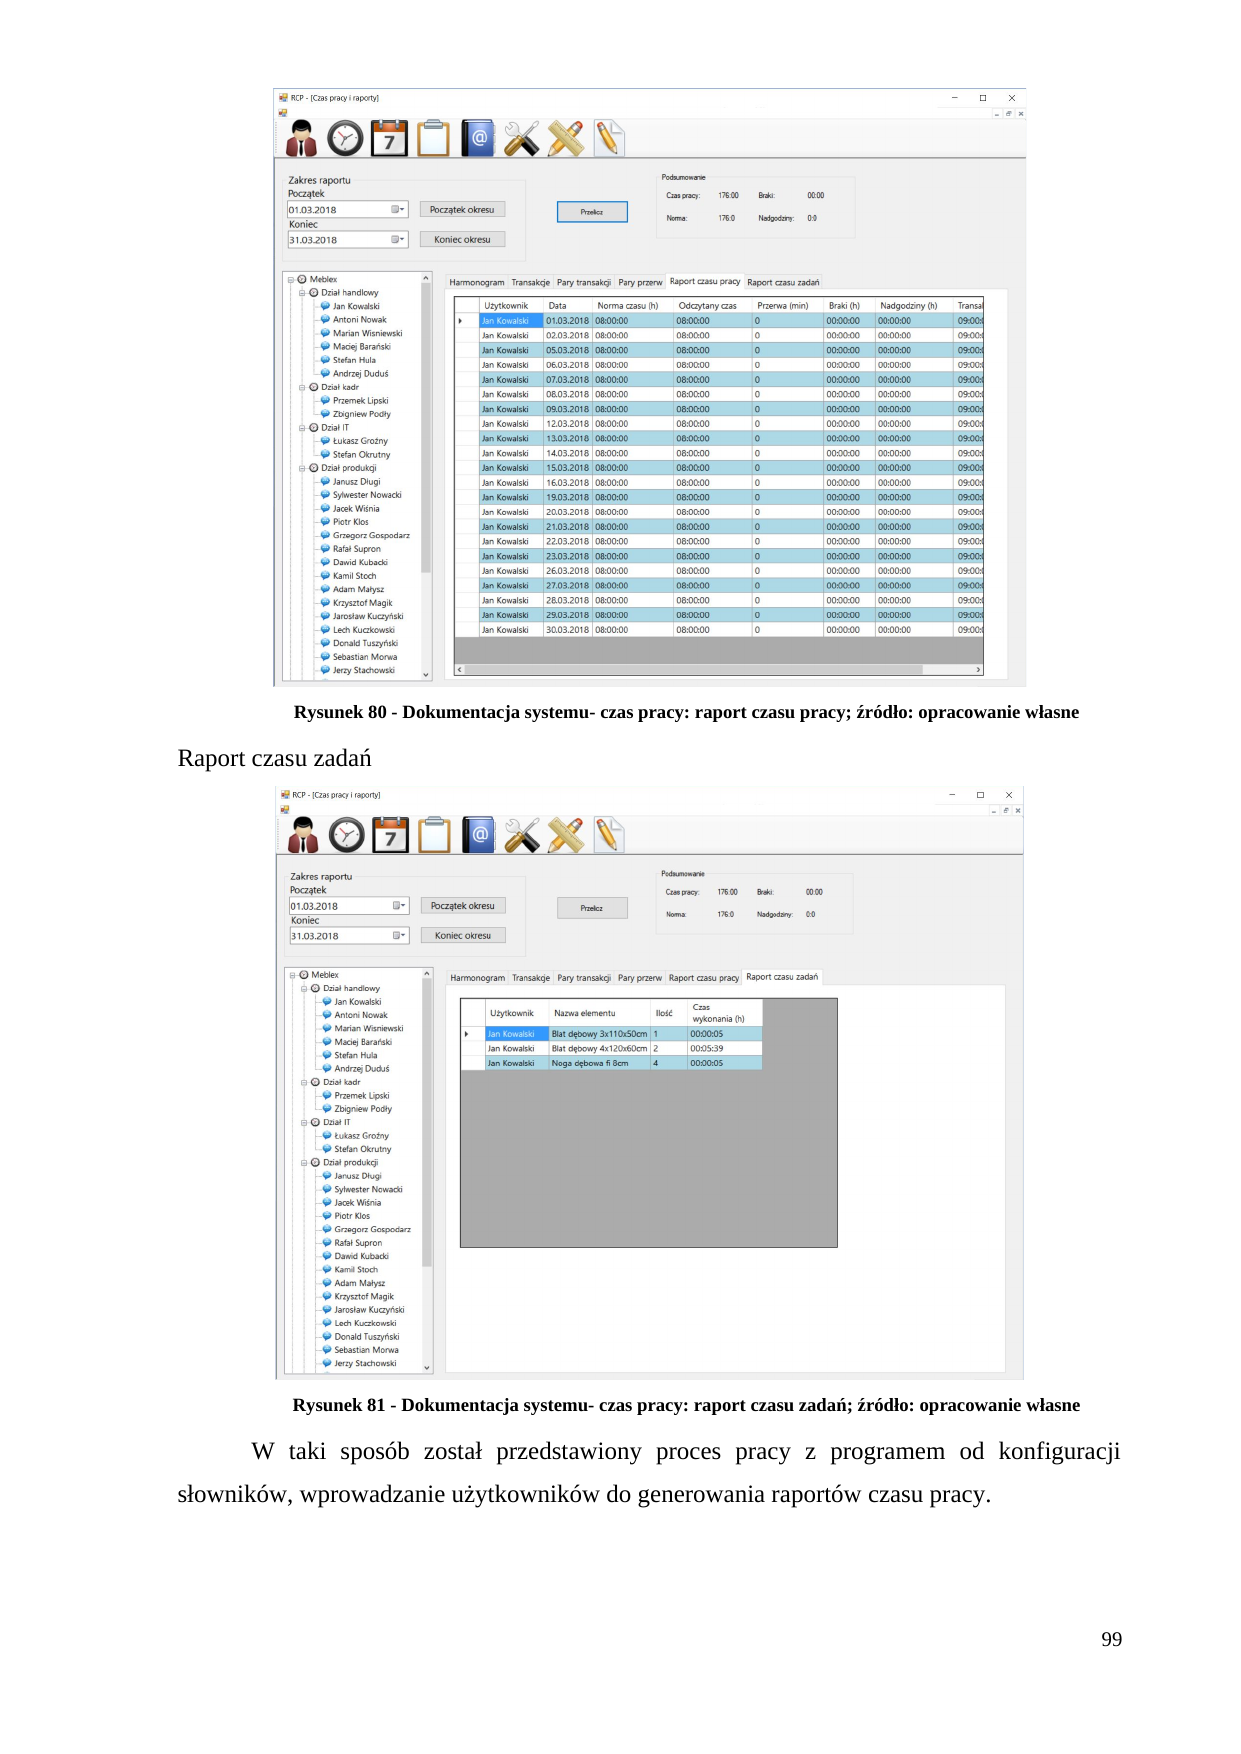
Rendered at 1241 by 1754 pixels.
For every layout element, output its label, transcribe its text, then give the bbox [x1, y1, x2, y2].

list W taki sposób został przedstawiony proces pracy z programem od konfiguracji słowników, wprowadzanie użytkowników do generowania raportów czasu pracy. [177, 1436, 1122, 1508]
text Rysunek 81 - Dokumentacja systemu- czas pracy: raport czasu zadań; źródło: opracowanie własne [177, 1394, 1122, 1416]
picture [273, 88, 1027, 687]
text Rysunek 80 - Dokumentacja systemu- czas pracy: raport czasu pracy; źródło: opracowanie własne [177, 701, 1122, 722]
picture [275, 786, 1024, 1380]
list Raport czasu zadań [177, 743, 1122, 772]
